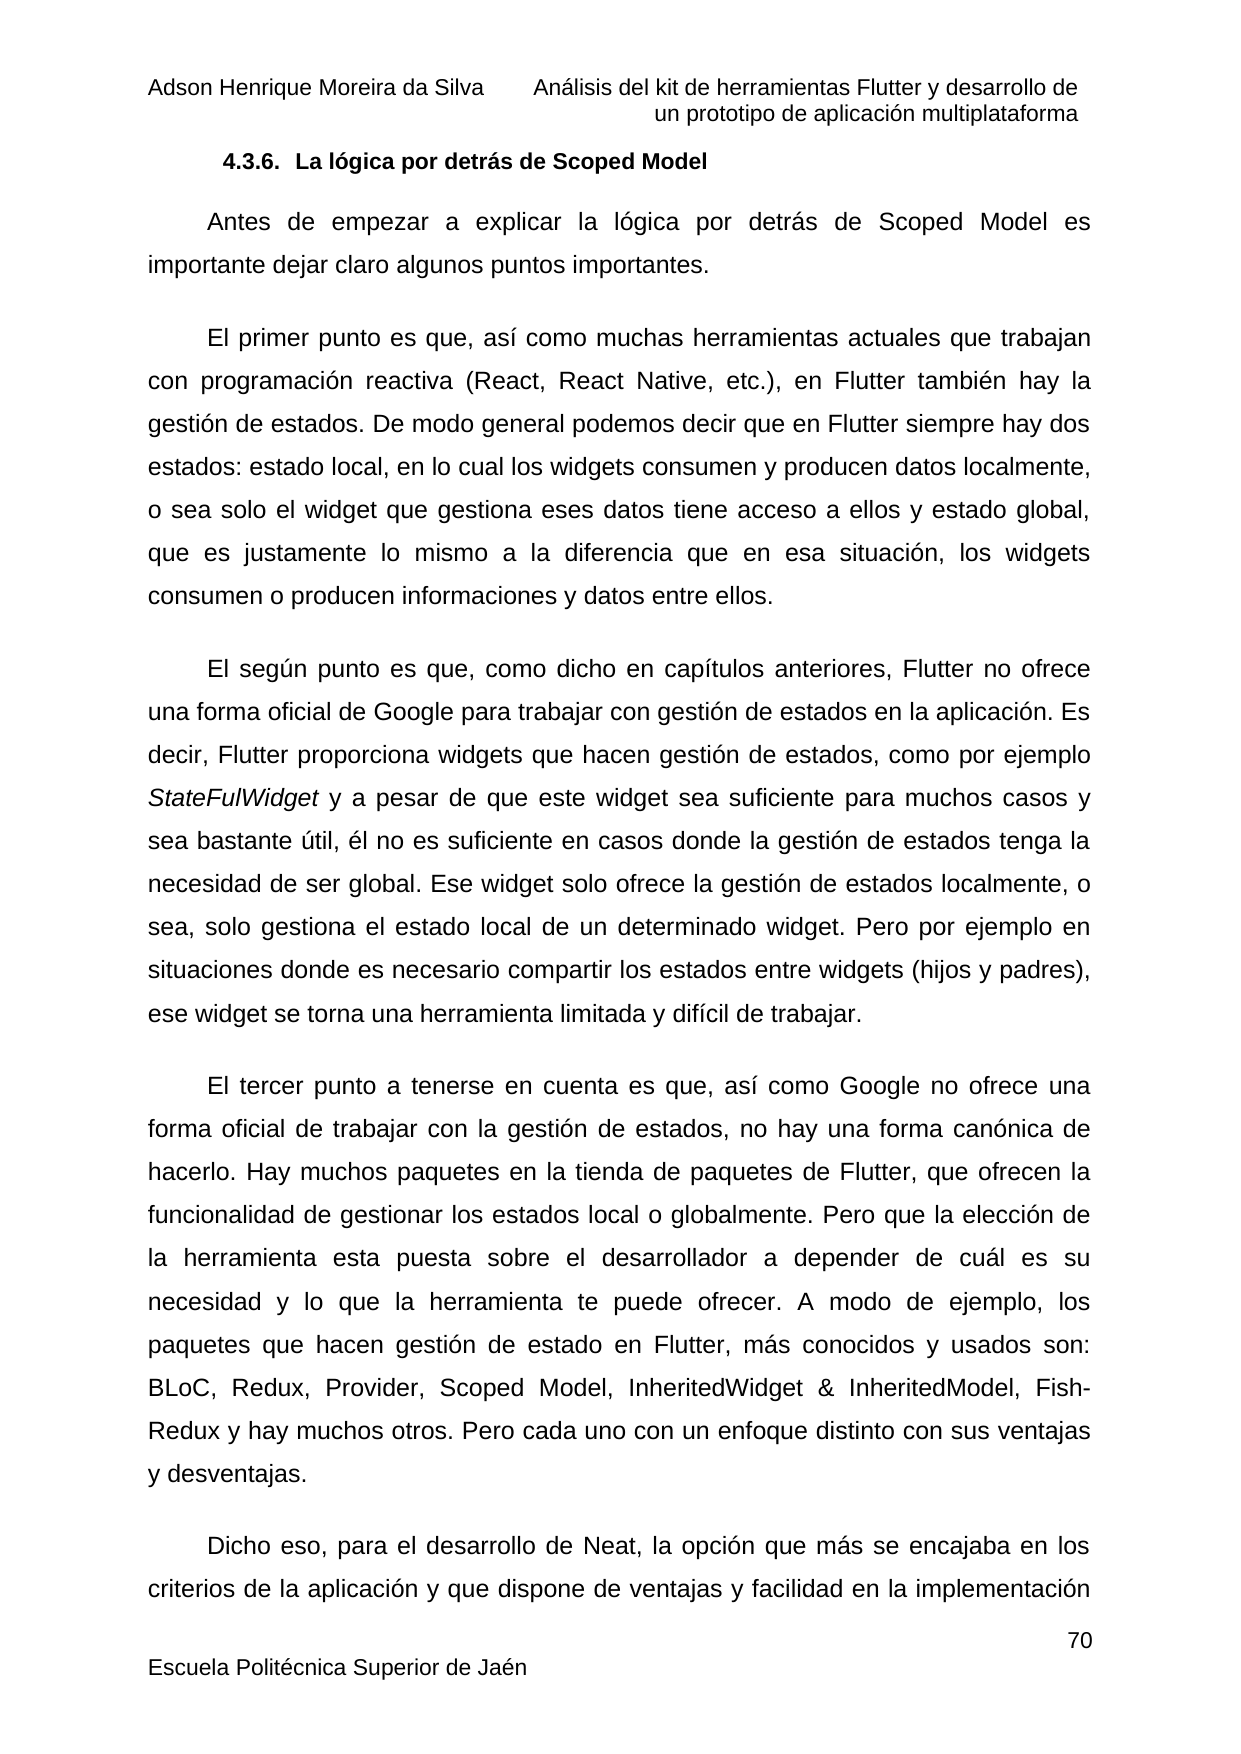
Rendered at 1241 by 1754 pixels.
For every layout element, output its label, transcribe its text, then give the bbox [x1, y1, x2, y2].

text El primer punto es que, así como muchas herramientas actuales que trabajan con programación reactiva (React, React Native, etc.), en Flutter también hay la gestión de estados. De modo general podemos decir que en Flutter siempre hay dos estados: estado local, en lo cual los widgets consumen y producen datos localmente, o sea solo el widget que gestiona eses datos tiene acceso a ellos y estado global, que es justamente lo mismo a la diferencia que en esa situación, los widgets consumen o producen informaciones y datos entre ellos. [148, 322, 1092, 610]
text Antes de empezar a explicar la lógica por detrás de Scoped Model es importante dejar claro algunos puntos importantes. [148, 207, 1092, 279]
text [148, 1531, 1092, 1603]
text El tercer punto a tenerse en cuenta es que, así como Google no ofrece una forma oficial de trabajar con la gestión de estados, no hay una forma canónica de hacerlo. Hay muchos paquetes en la tienda de paquetes de Flutter, que ofrecen la funcionalidad de gestionar los estados local o globalmente. Pero que la elección de la herramienta esta puesta sobre el desarrollador a depender de cuál es su necesidad y lo que la herramienta te puede ofrecer. A modo de ejemplo, los paquetes que hacen gestión de estado en Flutter, más conocidos y usados son: BLoC, Redux, Provider, Scoped Model, InheritedWidget & InheritedModel, Fish-Redux y hay muchos otros. Pero cada uno con un enfoque distinto con sus ventajas y desventajas. [148, 1071, 1092, 1488]
subtitle La lógica por detrás de Scoped Model [223, 148, 1092, 174]
